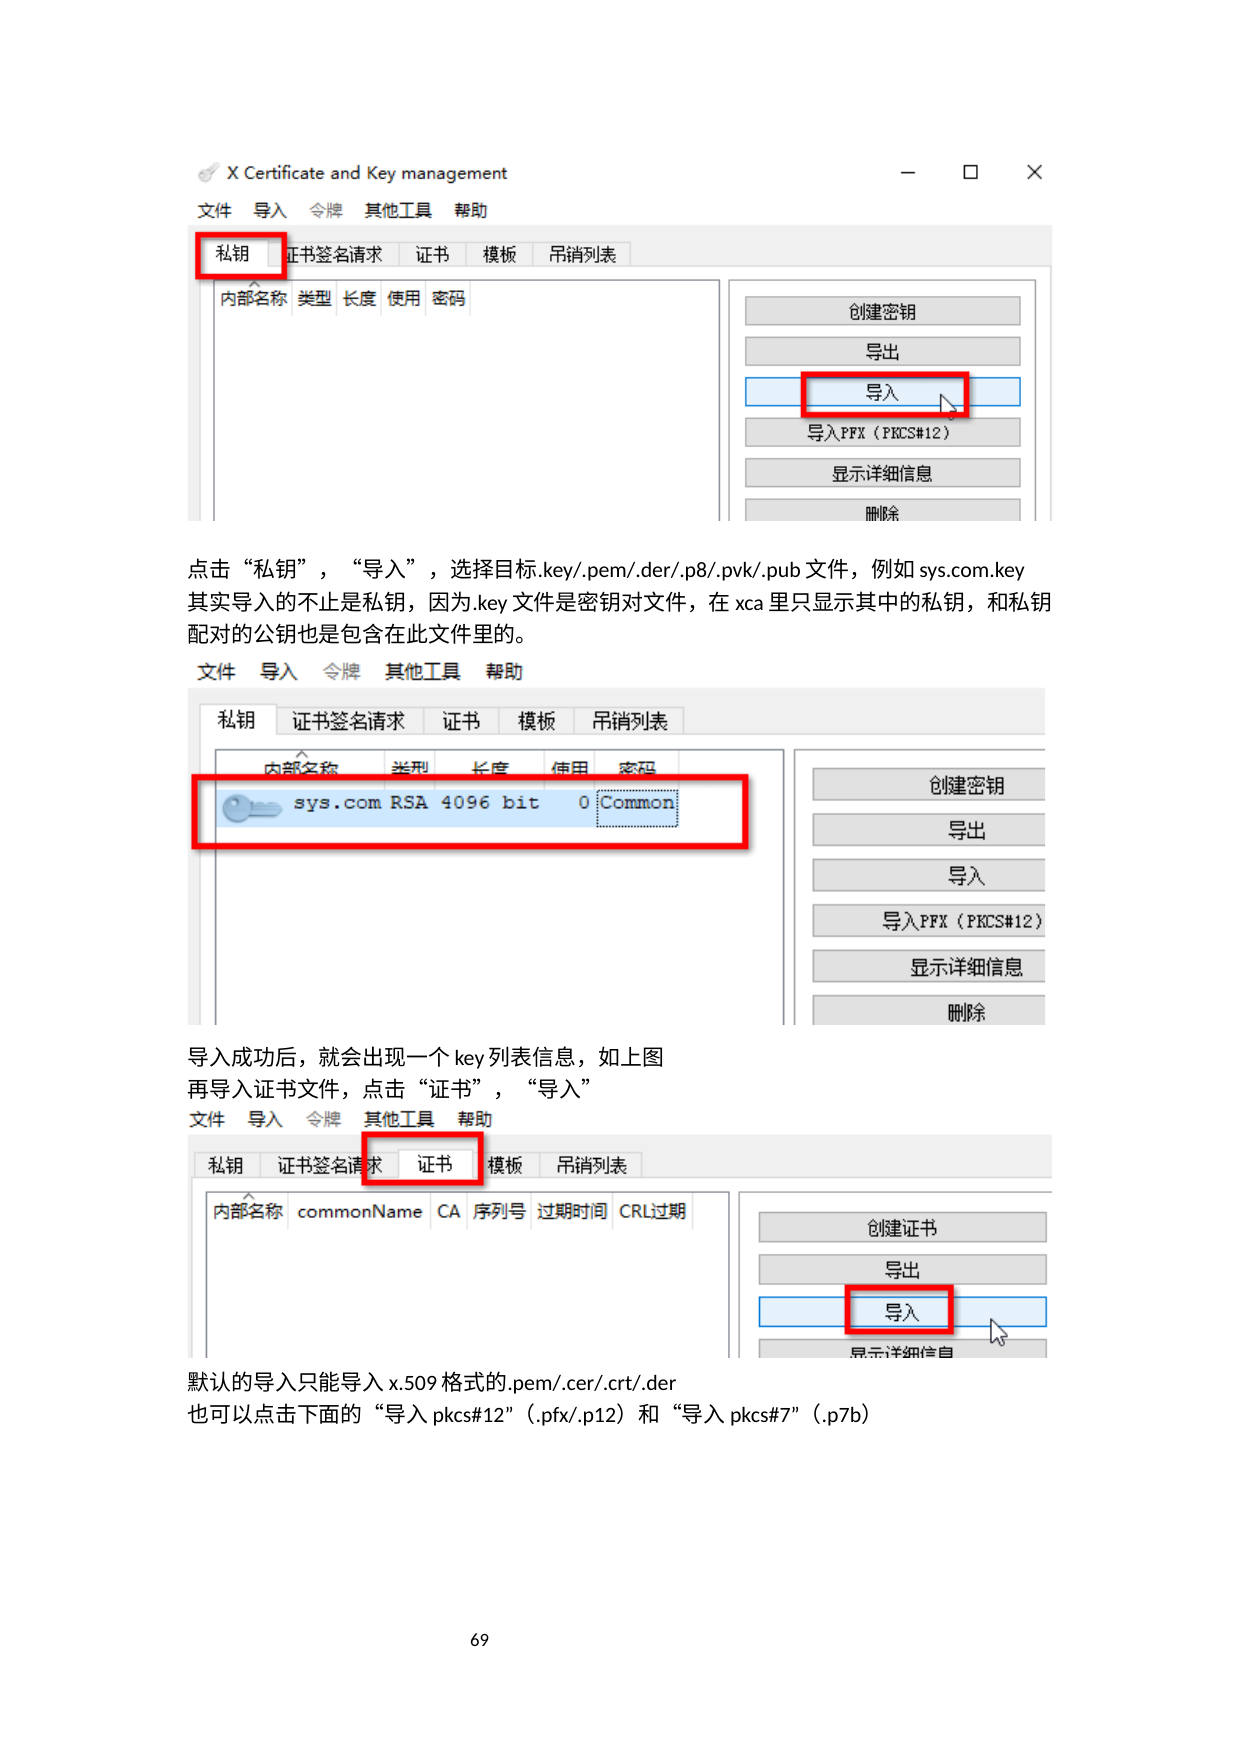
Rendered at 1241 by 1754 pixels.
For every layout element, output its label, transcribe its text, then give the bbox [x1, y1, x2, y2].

picture [187, 649, 1046, 1025]
text 点击“私钥”，“导入”，选择目标.key/.pem/.der/.p8/.pvk/.pub文件，例如sys.com.key [187, 552, 1053, 584]
text 默认的导入只能导入x.509格式的.pem/.cer/.crt/.der [187, 1364, 1053, 1397]
picture [187, 1104, 1053, 1358]
text 其实导入的不止是私钥，因为.key文件是密钥对文件，在xca里只显示其中的私钥，和私钥配对的公钥也是包含在此文件里的。 [187, 584, 1053, 649]
text 再导入证书文件，点击“证书”，“导入” [187, 1072, 1053, 1104]
text 导入成功后，就会出现一个key列表信息，如上图 [187, 1039, 1053, 1072]
picture [187, 162, 1053, 521]
text 也可以点击下面的“导入pkcs#12”（.pfx/.p12）和“导入pkcs#7”（.p7b） [187, 1397, 1053, 1429]
